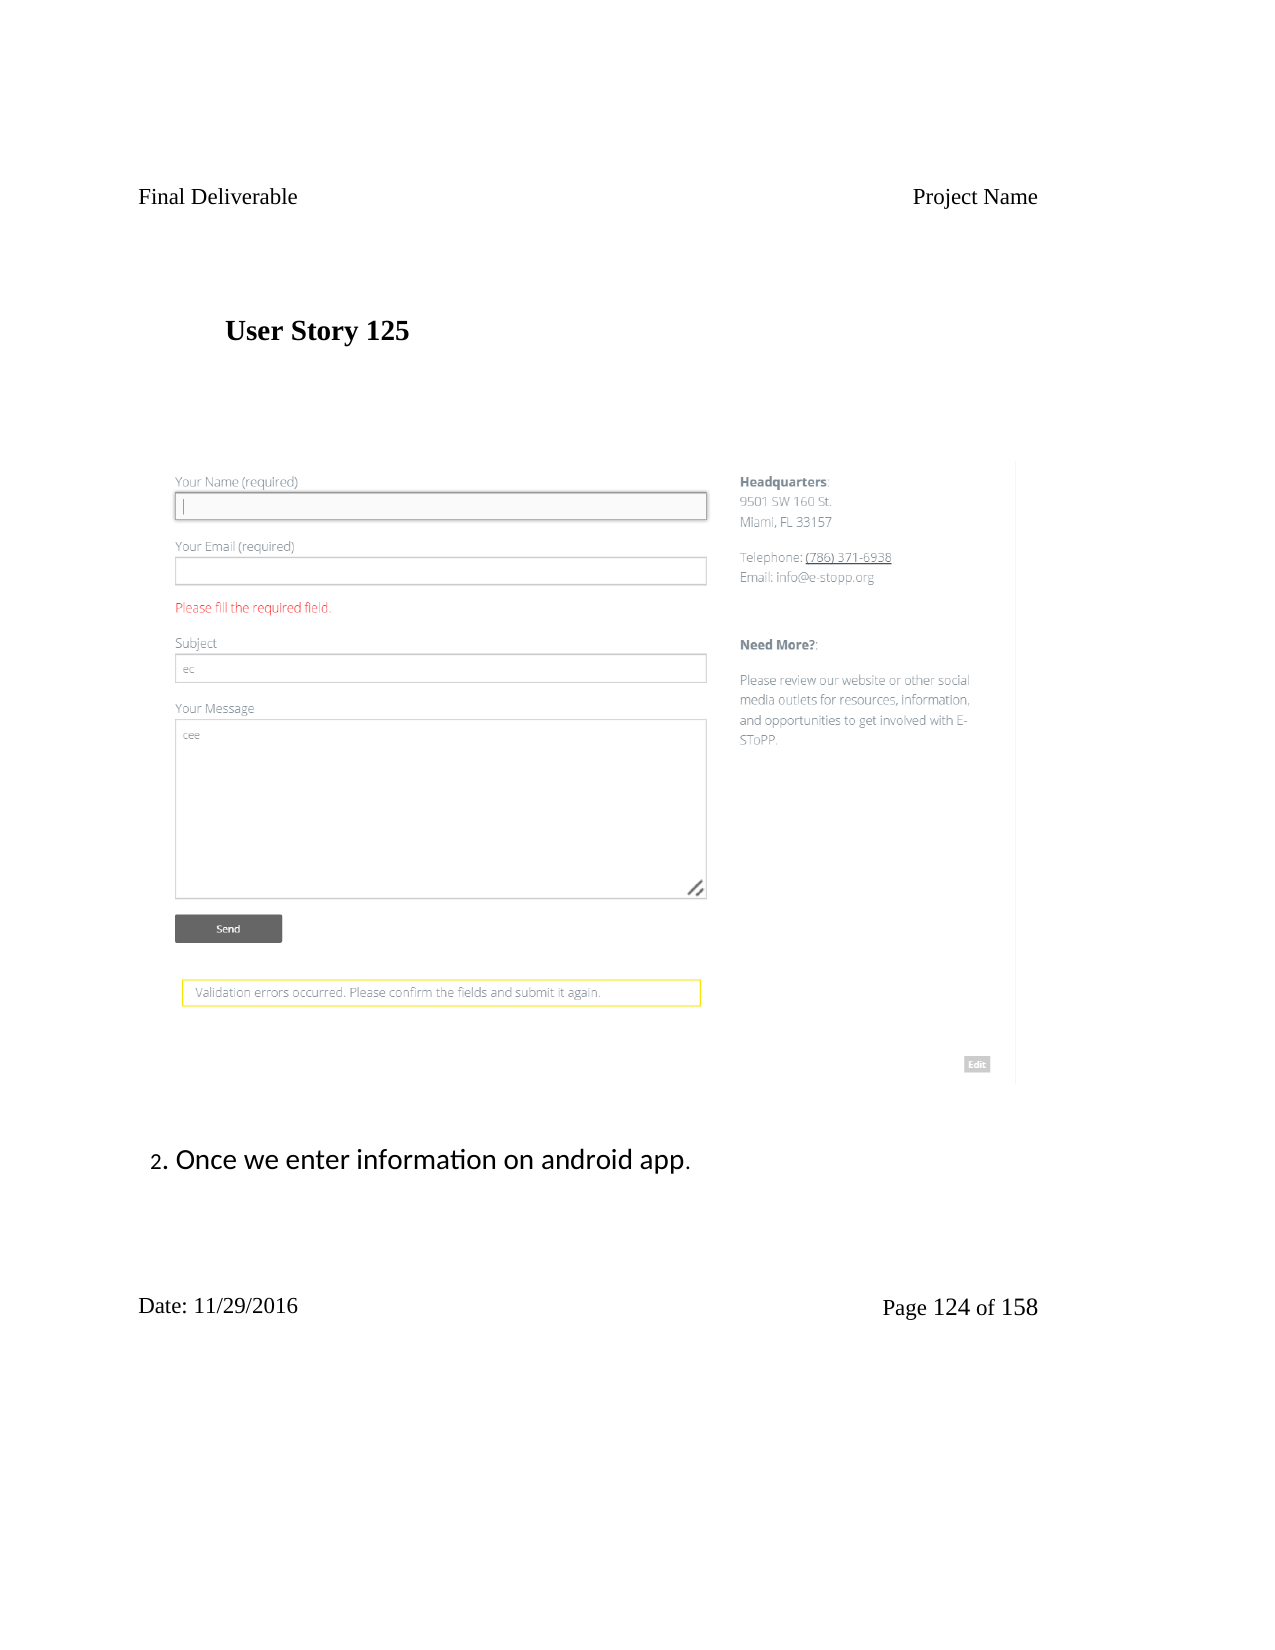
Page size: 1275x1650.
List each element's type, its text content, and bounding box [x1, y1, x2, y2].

subtitle User Story 125 [187, 313, 1125, 347]
text 2. Once we enter information on android app. [150, 1141, 1125, 1177]
picture [150, 461, 1016, 1084]
